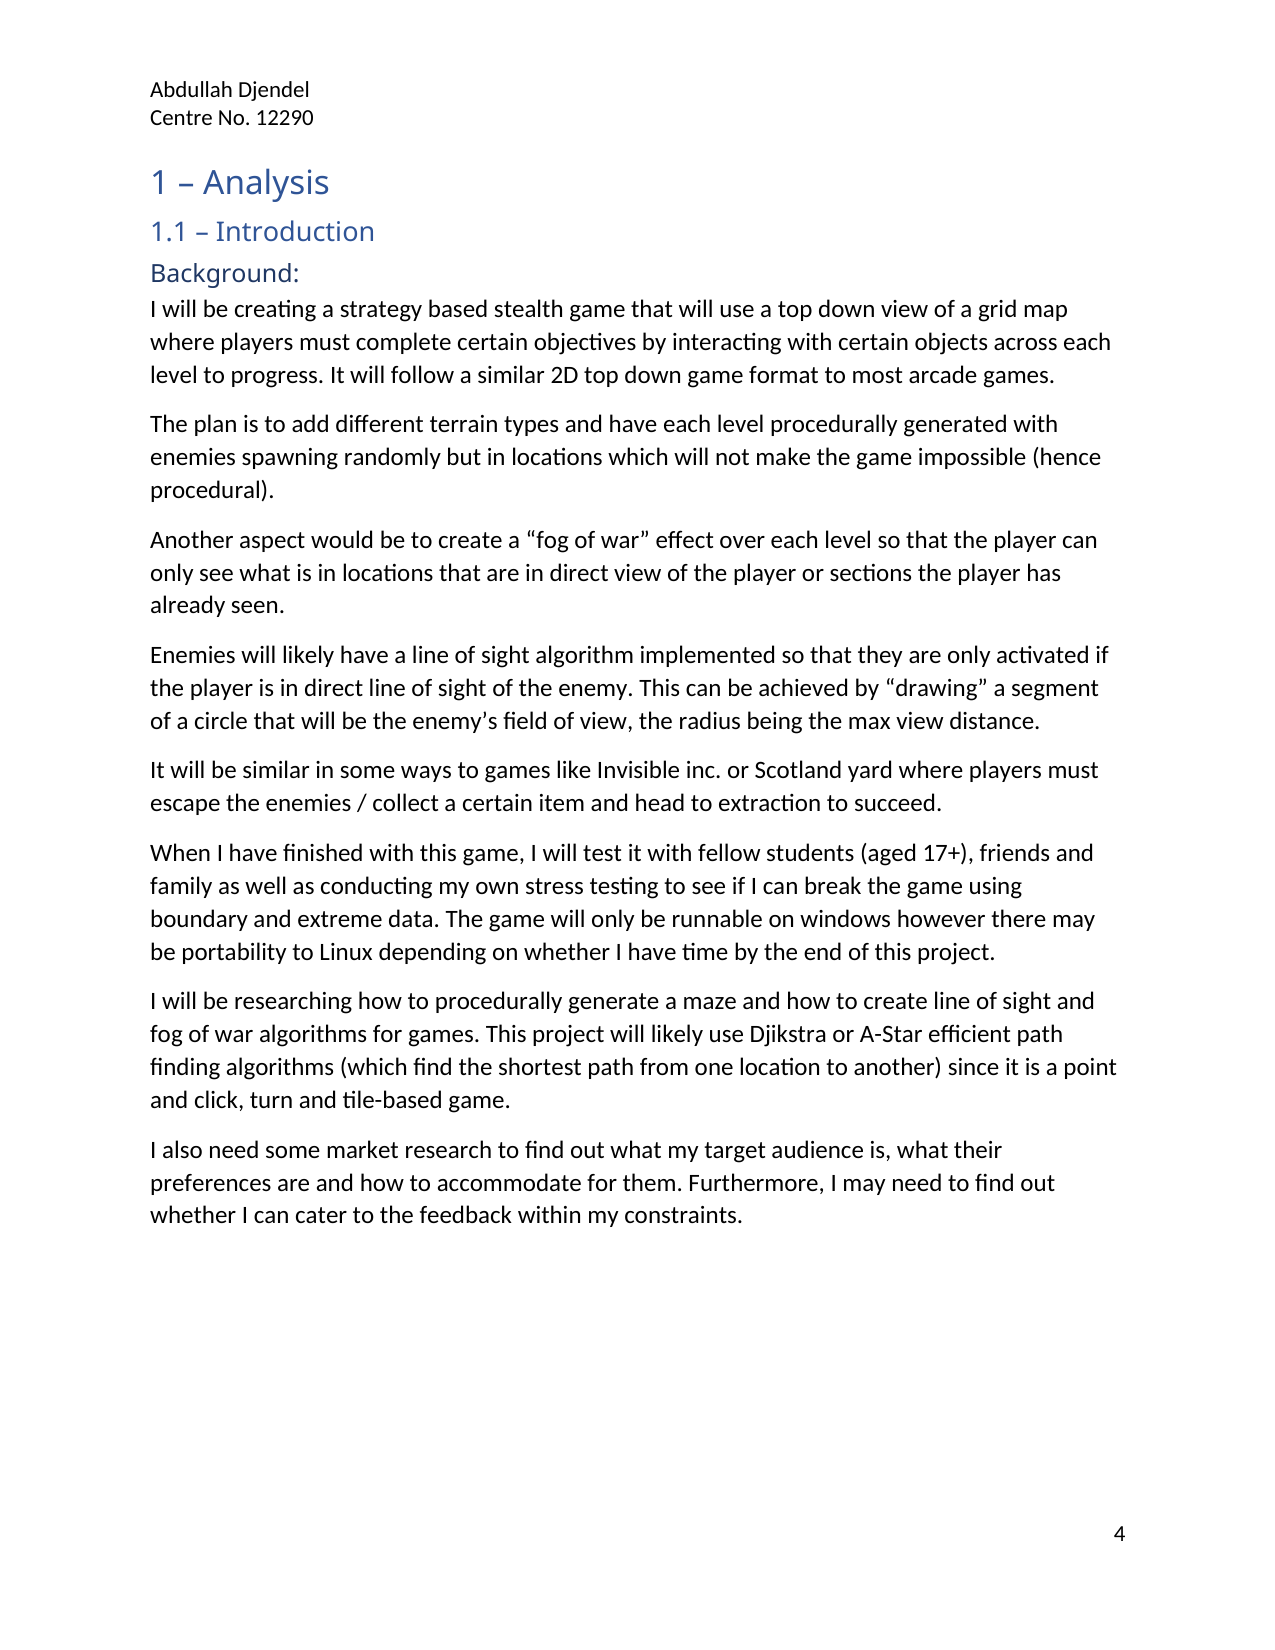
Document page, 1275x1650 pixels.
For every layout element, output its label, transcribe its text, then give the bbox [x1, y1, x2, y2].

subtitle 1 – Analysis [150, 159, 1125, 204]
subtitle 1.1 – Introduction [150, 212, 1125, 249]
text I will be creating a strategy based stealth game that will use a top down view of a grid map where players must complete certain objectives by interacting with certain objects across each level to progress. It will follow a similar 2D top down game format to most arcade games. [150, 293, 1125, 389]
text It will be similar in some ways to games like Invisible inc. or Scotland yard where players must escape the enemies / collect a certain item and head to extraction to succeed. [150, 754, 1125, 818]
subtitle Background: [150, 256, 1125, 290]
text Enemies will likely have a line of sight algorithm implemented so that they are only activated if the player is in direct line of sight of the enemy. This can be achieved by “drawing” a segment of a circle that will be the enemy’s field of view, the radius being the max view distance. [150, 639, 1125, 736]
text When I have finished with this game, I will test it with fellow students (aged 17+), friends and family as well as conducting my own stress testing to see if I can break the game using boundary and extreme data. The game will only be runnable on windows however there may be portability to Linux depending on whether I have time by the end of this project. [150, 837, 1125, 966]
text I also need some market research to find out what my target audience is, what their preferences are and how to accommodate for them. Furthermore, I may need to find out whether I can cater to the feedback within my constraints. [150, 1134, 1125, 1230]
text The plan is to add different terrain types and have each level procedurally generated with enemies spawning randomly but in locations which will not make the game impossible (hence procedural). [150, 408, 1125, 505]
text I will be researching how to procedurally generate a maze and how to create line of sight and fog of war algorithms for games. This project will likely use Djikstra or A-Star efficient path finding algorithms (which find the shortest path from one location to another) since it is a point and click, turn and tile-based game. [150, 985, 1125, 1115]
text Another aspect would be to create a “fog of war” effect over each level so that the player can only see what is in locations that are in direct view of the player or sections the player has already seen. [150, 524, 1125, 620]
